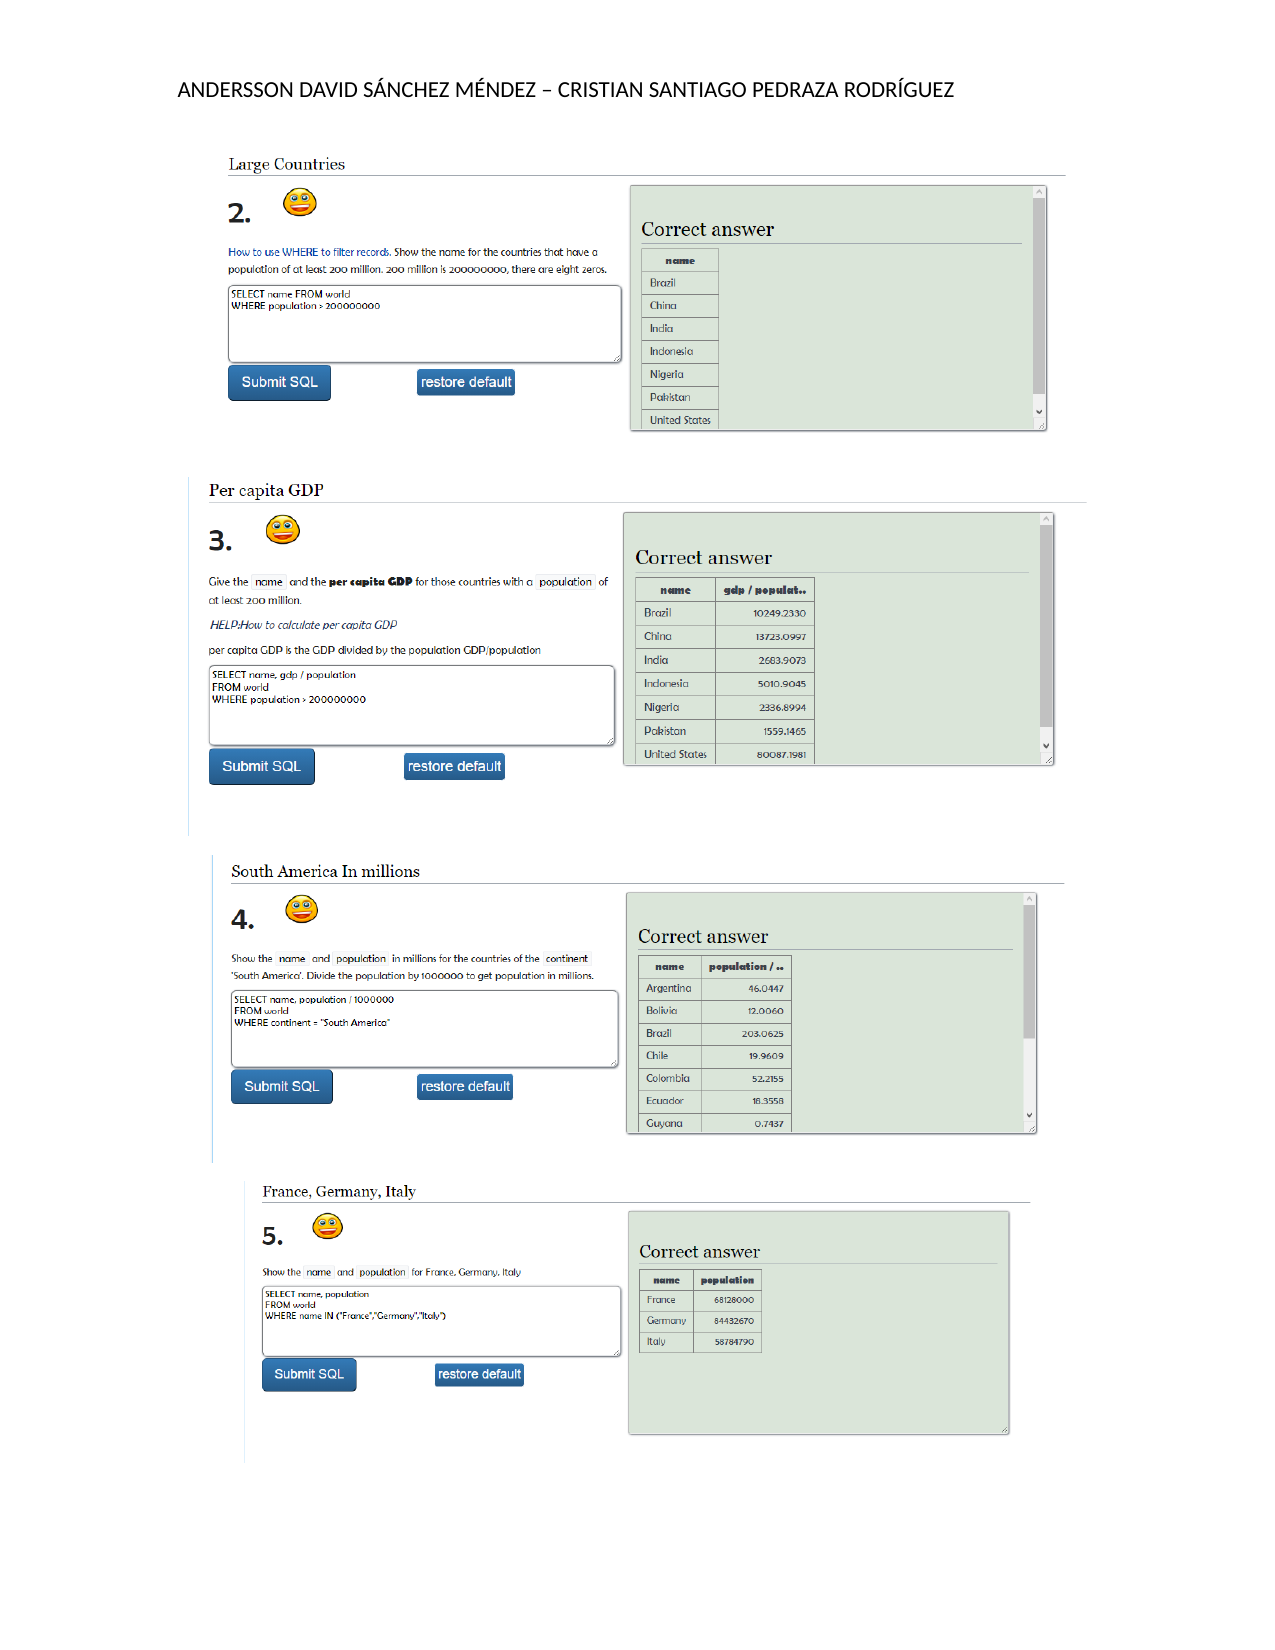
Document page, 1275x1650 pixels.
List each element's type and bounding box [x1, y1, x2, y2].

picture [210, 855, 1065, 1163]
picture [188, 477, 1087, 836]
picture [244, 1181, 1031, 1463]
picture [209, 147, 1066, 459]
